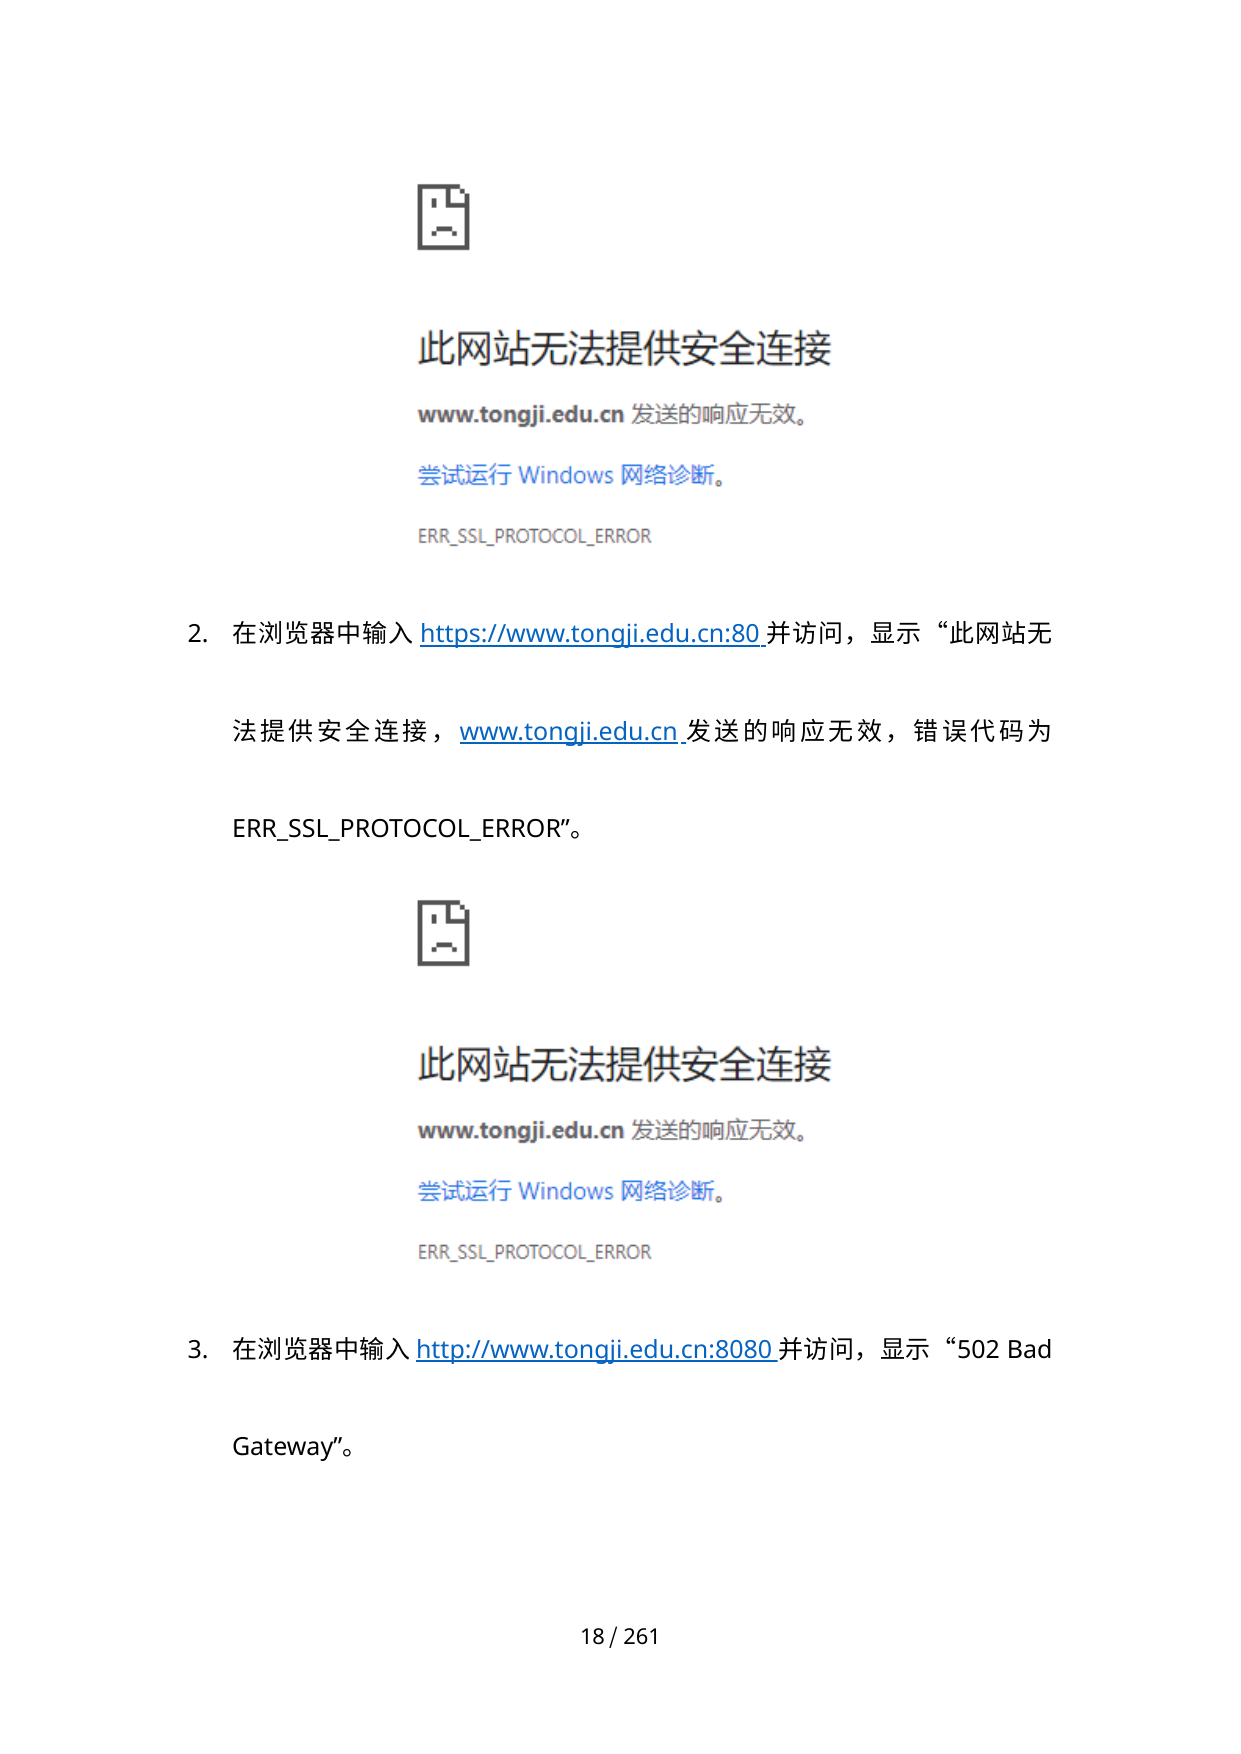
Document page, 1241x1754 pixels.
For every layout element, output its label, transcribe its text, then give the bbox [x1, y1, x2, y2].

picture [396, 877, 844, 1278]
list 在浏览器中输入http://www.tongji.edu.cn:8080并访问，显示“502 Bad Gateway”。 [187, 1315, 1053, 1477]
list 在浏览器中输入https://www.tongji.edu.cn:80并访问，显示“此网站无法提供安全连接，www.tongji.edu.cn发送的响应无效，错误代码为ERR_SSL_PROTOCOL_ERROR”。 [187, 599, 1053, 859]
picture [396, 162, 844, 562]
